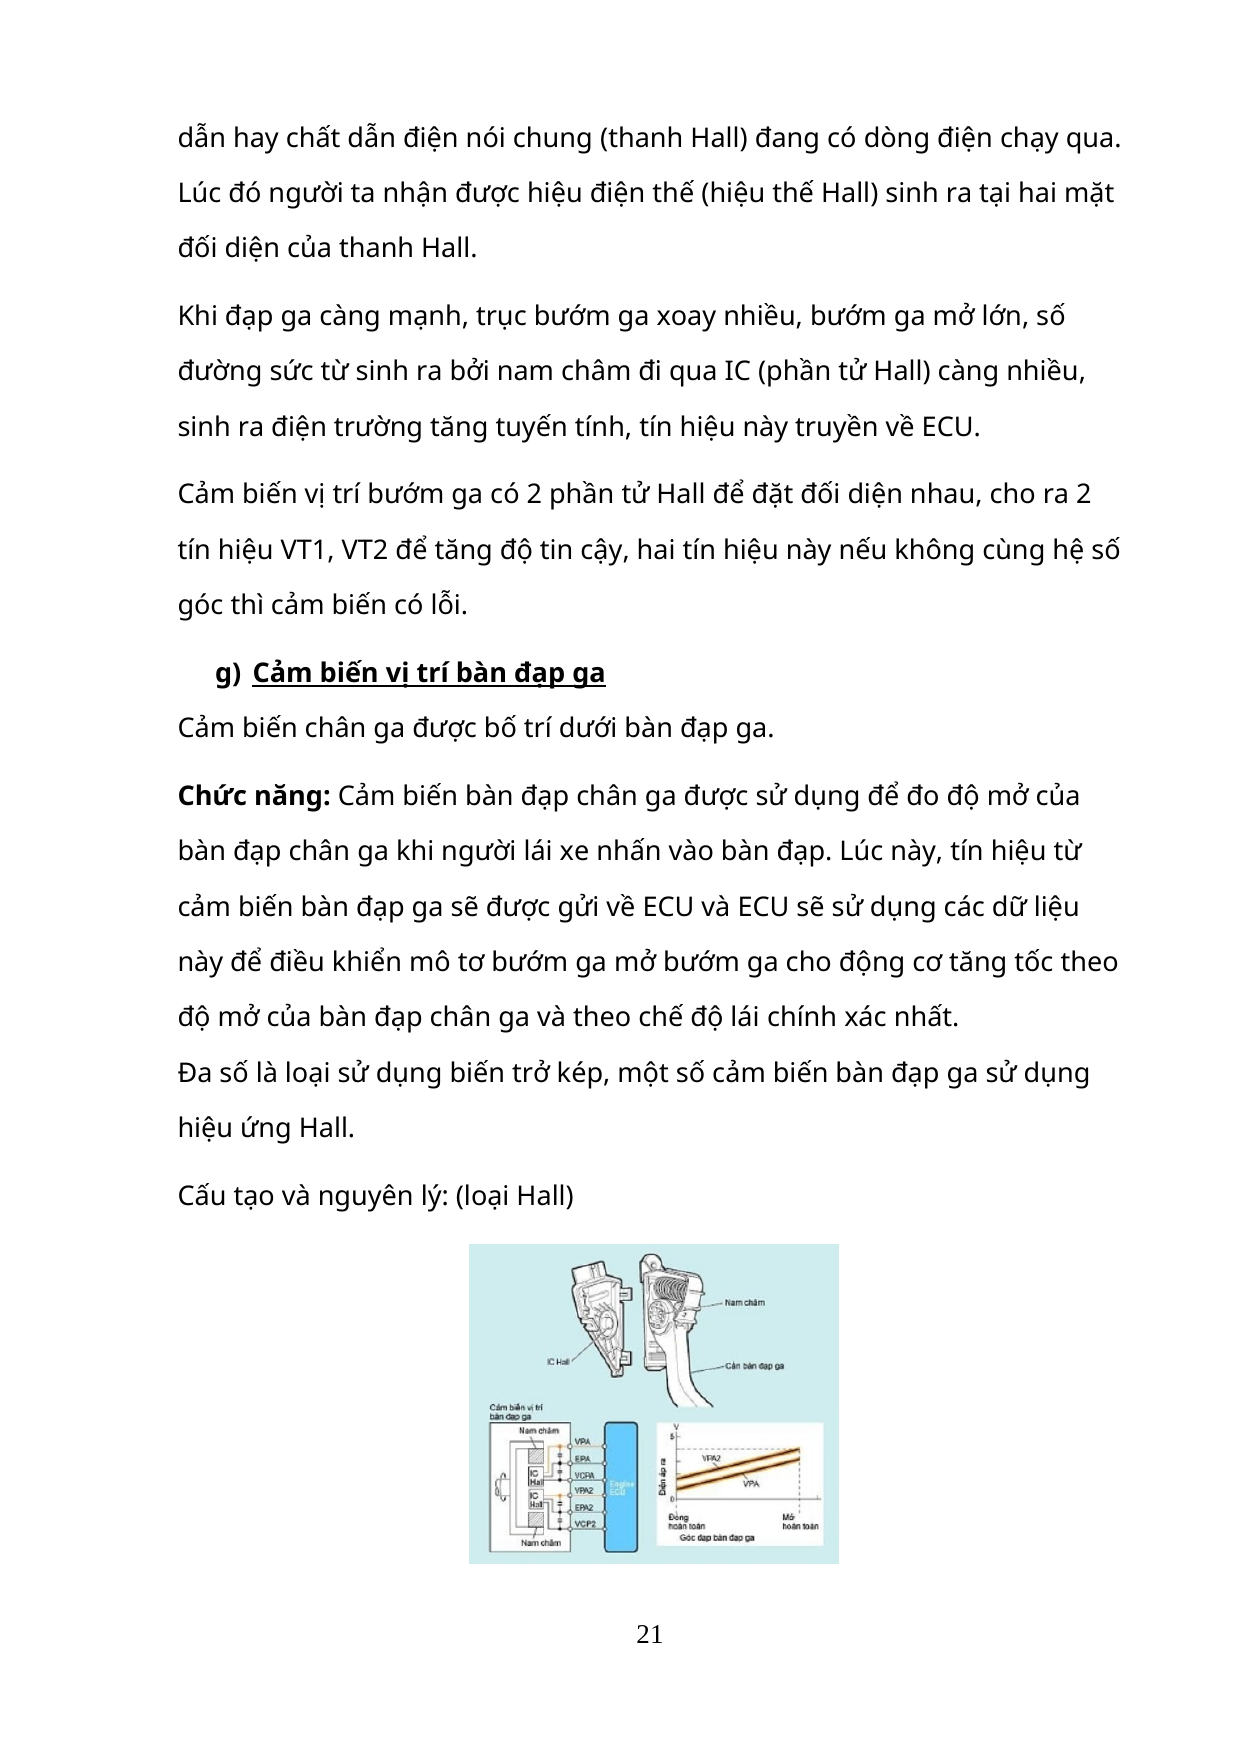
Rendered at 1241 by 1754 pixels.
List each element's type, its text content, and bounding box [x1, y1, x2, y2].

text Chức năng: Cảm biến bàn đạp chân ga được sử dụng để đo độ mở của bàn đạp chân ga khi người lái xe nhấn vào bàn đạp. Lúc này, tín hiệu từ cảm biến bàn đạp ga sẽ được gửi về ECU và ECU sẽ sử dụng các dữ liệu này để điều khiển mô tơ bướm ga mở bướm ga cho động cơ tăng tốc theo độ mở của bàn đạp chân ga và theo chế độ lái chính xác nhất. Đa số là loại sử dụng biến trở kép, một số cảm biến bàn đạp ga sử dụng hiệu ứng Hall. [177, 777, 1122, 1145]
picture [460, 1244, 840, 1564]
text Cảm biến chân ga được bố trí dưới bàn đạp ga. [177, 709, 1122, 746]
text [177, 118, 1122, 266]
text Cấu tạo và nguyên lý: (loại Hall) [177, 1176, 1122, 1213]
text Khi đạp ga càng mạnh, trục bướm ga xoay nhiều, bướm ga mở lớn, số đường sức từ sinh ra bởi nam châm đi qua IC (phần tử Hall) càng nhiều, sinh ra điện trường tăng tuyến tính, tín hiệu này truyền về ECU. [177, 297, 1122, 444]
text Cảm biến vị trí bướm ga có 2 phần tử Hall để đặt đối diện nhau, cho ra 2 tín hiệu VT1, VT2 để tăng độ tin cậy, hai tín hiệu này nếu không cùng hệ số góc thì cảm biến có lỗi. [177, 475, 1122, 622]
subtitle Cảm biến vị trí bàn đạp ga [215, 653, 1122, 690]
